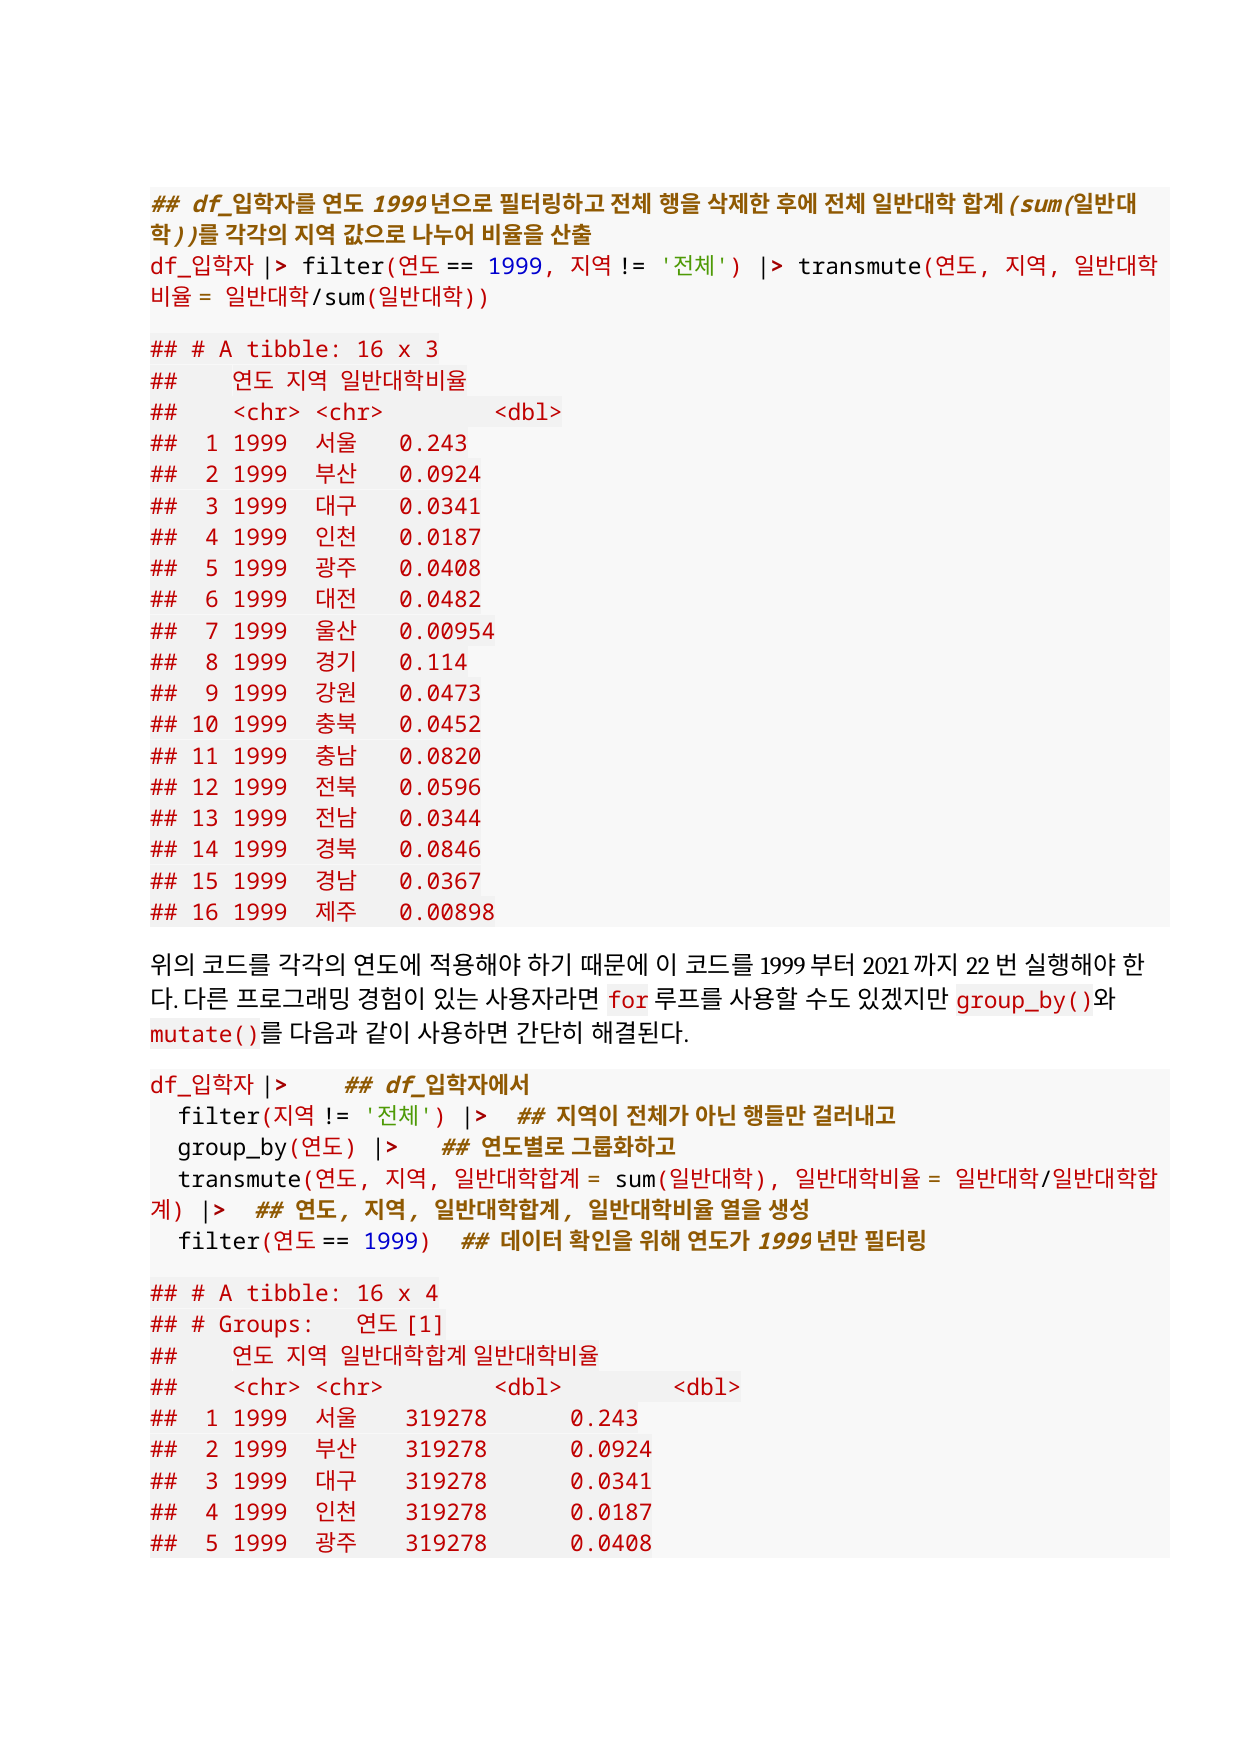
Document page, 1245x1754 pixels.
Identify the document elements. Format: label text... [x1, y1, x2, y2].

text df_입학자 |> ## df_입학자에서 filter(지역 != '전체') |> ## 지역이 전체가 아닌 행들만 걸러내고 group_by(연도) |> ## 연도별로 그룹화하고 transmute(연도, 지역, 일반대학합계 = sum(일반대학), 일반대학비율 = 일반대학/일반대학합계) |> ## 연도, 지역, 일반대학합계, 일반대학비율 열을 생성 filter(연도 == 1999) ## 데이터 확인을 위해 연도가 1999년만 필터링 [531, 1069, 1170, 1256]
text 위의 코드를 각각의 연도에 적용해야 하기 때문에 이 코드를 1999부터 2021까지 22번 실행해야 한다. 다른 프로그래밍 경험이 있는 사용자라면 for 루프를 사용할 수도 있겠지만 group_by()와 mutate()를 다음과 같이 사용하면 간단히 해결된다. [150, 948, 1170, 1050]
text ## df_입학자를 연도 1999년으로 필터링하고 전체 행을 삭제한 후에 전체 일반대학 합계(sum(일반대학))를 각각의 지역 값으로 나누어 비율을 산출 df_입학자 |> filter(연도 == 1999, 지역 != '전체') |> transmute(연도, 지역, 일반대학비율 = 일반대학/sum(일반대학)) [150, 187, 1170, 312]
text ## # A tibble: 16 x 3 ## 연도 지역 일반대학비율 ## <chr> <chr> <dbl> ## 1 1999 서울 0.243 ## 2 1999 부산 0.0924 ## 3 1999 대구 0.0341 ## 4 1999 인천 0.0187 ## 5 1999 광주 0.0408 ## 6 1999 대전 0.0482 ## 7 1999 울산 0.00954 ## 8 1999 경기 0.114 ## 9 1999 강원 0.0473 ## 10 1999 충북 0.0452 ## 11 1999 충남 0.0820 ## 12 1999 전북 0.0596 ## 13 1999 전남 0.0344 ## 14 1999 경북 0.0846 ## 15 1999 경남 0.0367 ## 16 1999 제주 0.00898 [150, 333, 1170, 927]
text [150, 1277, 1170, 1558]
